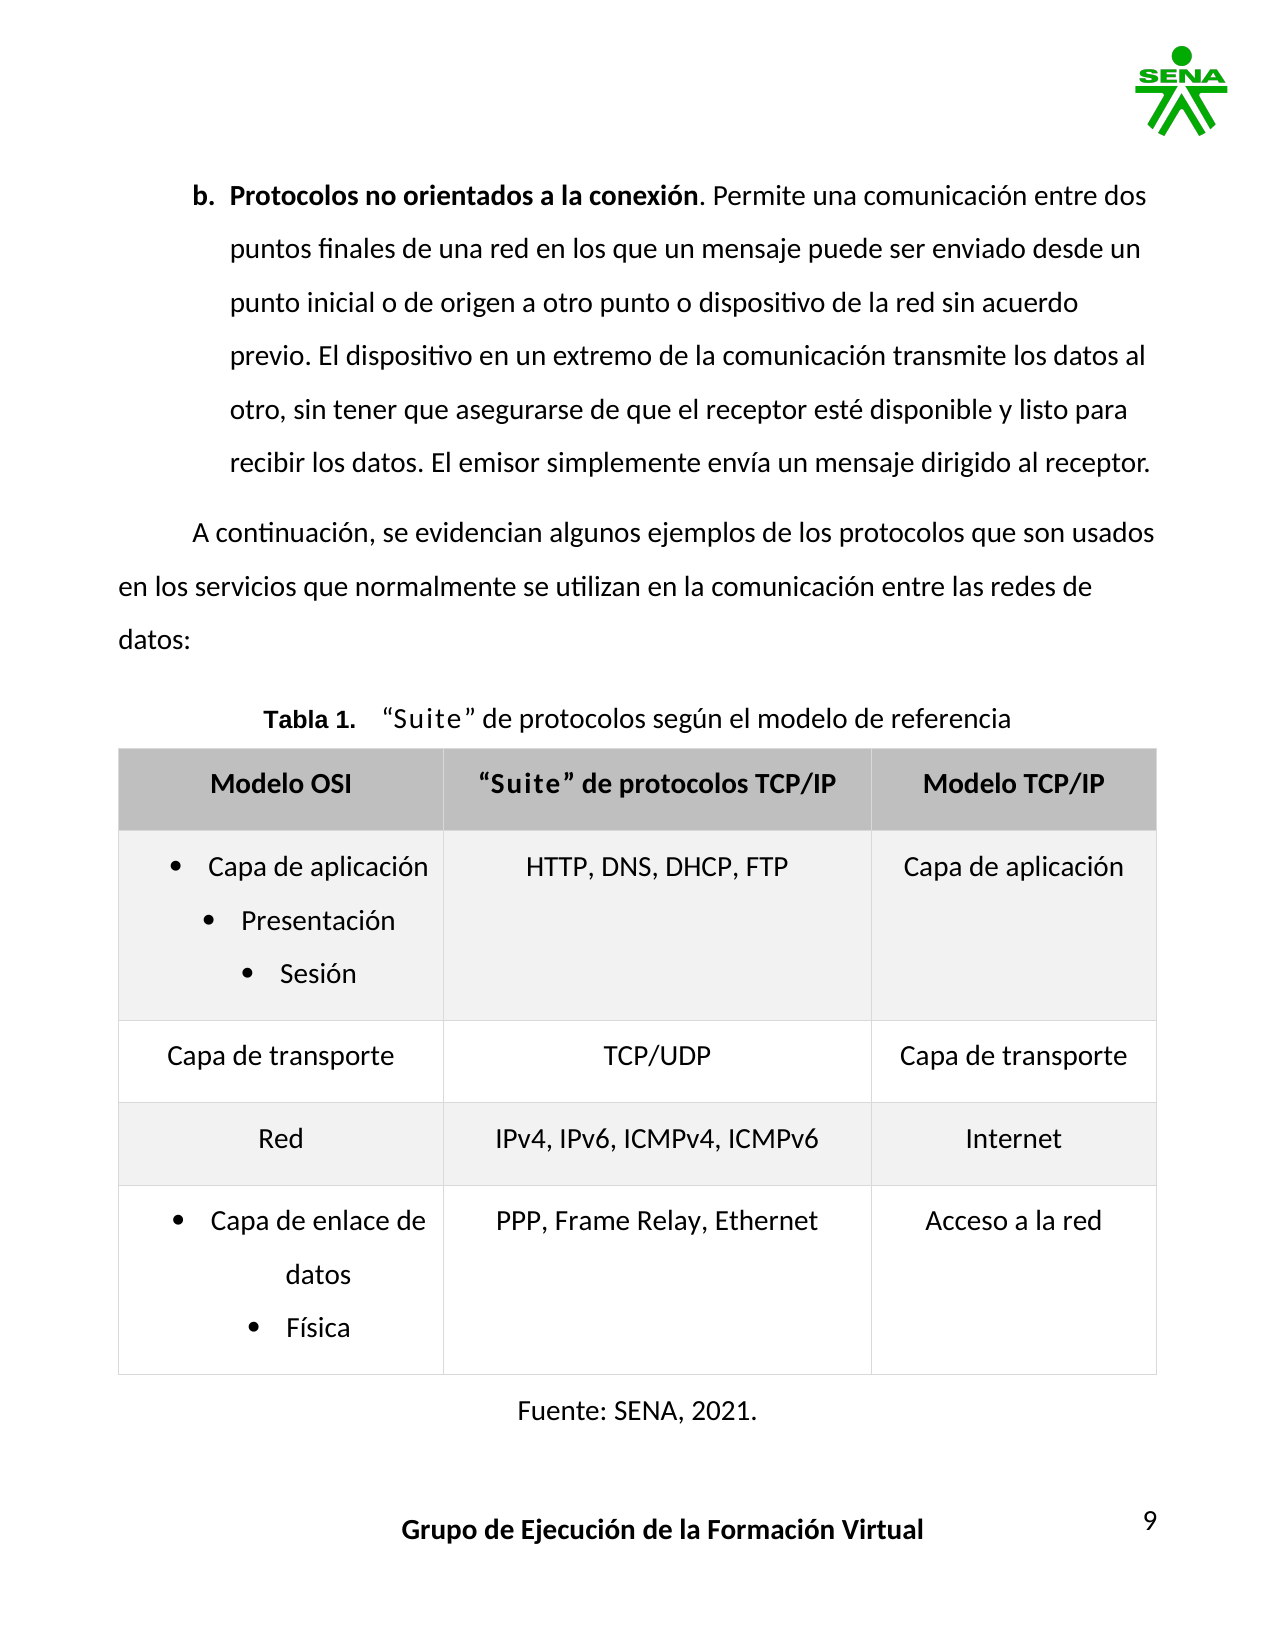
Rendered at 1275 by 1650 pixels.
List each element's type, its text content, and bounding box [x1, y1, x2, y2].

table_cell IPv4, IPv6, ICMPv4, ICMPv6 [444, 1103, 871, 1185]
table_cell Capa de enlace de datos Física [119, 1186, 443, 1374]
table_cell Acceso a la red [872, 1186, 1156, 1374]
table_cell Capa de aplicación Presentación Sesión [119, 831, 443, 1020]
table_cell Capa de transporte [119, 1021, 443, 1102]
text Fuente: SENA, 2021. [118, 1392, 1157, 1427]
table_cell Capa de transporte [872, 1021, 1156, 1102]
table_cell Capa de aplicación [872, 831, 1156, 1020]
table_header Modelo TCP/IP [872, 749, 1156, 830]
table_cell Red [119, 1103, 443, 1185]
table_header Modelo OSI [119, 749, 443, 830]
table_cell PPP, Frame Relay, Ethernet [444, 1186, 871, 1374]
list Protocolos no orientados a la conexión. Permite una comunicación entre dos puntos finales de una red en los que un mensaje puede ser enviado desde un punto inicial o de origen a otro punto o dispositivo de la red sin acuerdo previo. El dispositivo en un extremo de la comunicación transmite los datos al otro, sin tener que asegurarse de que el receptor esté disponible y listo para recibir los datos. El emisor simplemente envía un mensaje dirigido al receptor. [192, 177, 1157, 480]
text “Suite” de protocolos según el modelo de referencia [118, 700, 1157, 735]
table_cell Internet [872, 1103, 1156, 1185]
text A continuación, se evidencian algunos ejemplos de los protocolos que son usados en los servicios que normalmente se utilizan en la comunicación entre las redes de datos: [118, 514, 1157, 657]
table_cell HTTP, DNS, DHCP, FTP [444, 831, 871, 1020]
table_header “Suite” de protocolos TCP/IP [444, 749, 871, 830]
picture [1135, 46, 1228, 136]
table_cell TCP/UDP [444, 1021, 871, 1102]
